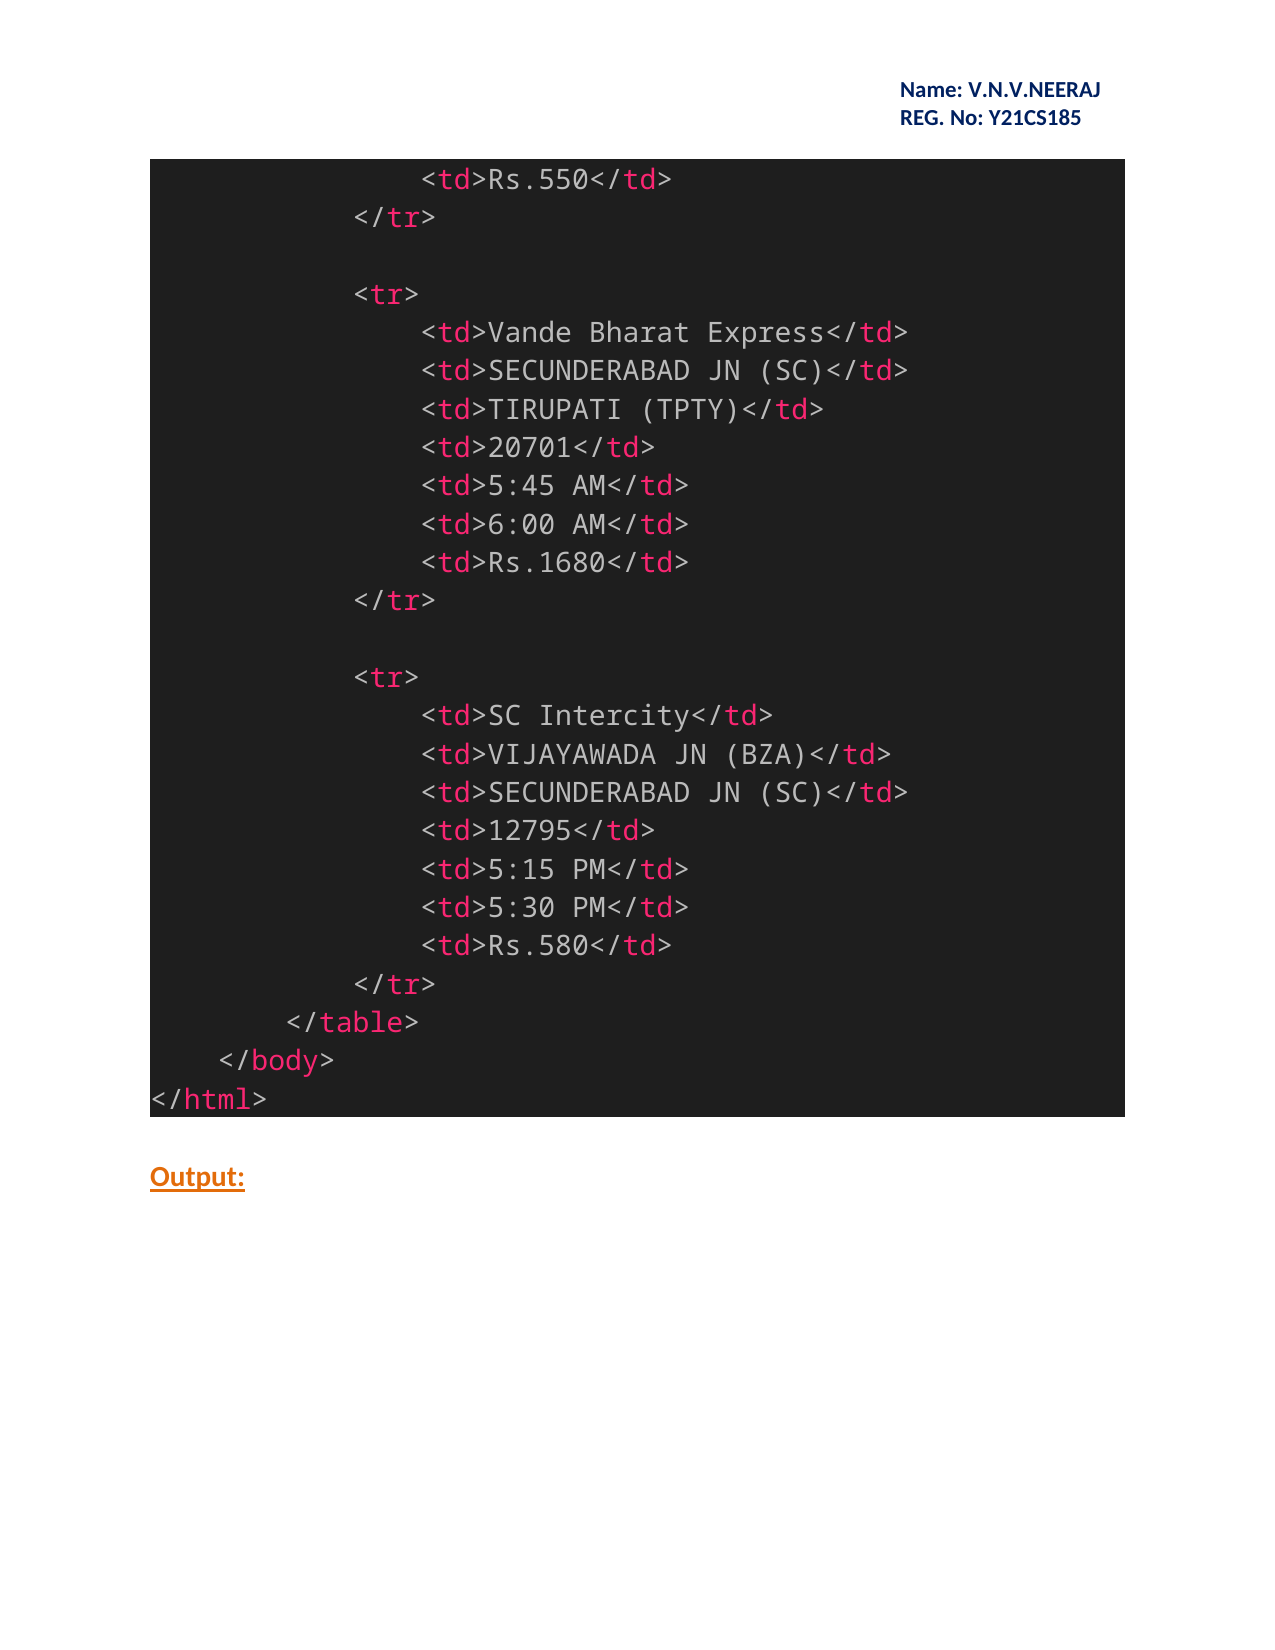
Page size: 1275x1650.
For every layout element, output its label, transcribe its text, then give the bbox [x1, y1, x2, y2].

text <td>Vande Bharat Express</td> [150, 312, 1125, 351]
text <td>12795</td> [150, 811, 1125, 849]
text <tr> [150, 274, 1125, 312]
text </table> [150, 1002, 1125, 1041]
text <td>20701</td> [150, 427, 1125, 466]
text <td>SECUNDERABAD JN (SC)</td> [150, 351, 1125, 389]
text <td>TIRUPATI (TPTY)</td> [150, 389, 1125, 427]
text <td>Rs.1680</td> [150, 542, 1125, 581]
text <td>5:30 PM</td> [150, 887, 1125, 926]
text </body> [150, 1041, 1125, 1079]
text <td>6:00 AM</td> [150, 504, 1125, 542]
text Output: [150, 1117, 1125, 1194]
text <tr> [150, 657, 1125, 696]
text </tr> [150, 964, 1125, 1002]
text <td>SC Intercity</td> [150, 696, 1125, 734]
text </tr> [150, 197, 1125, 236]
text <td>Rs.580</td> [150, 926, 1125, 964]
text <td>SECUNDERABAD JN (SC)</td> [150, 772, 1125, 811]
text <td>5:15 PM</td> [150, 849, 1125, 887]
text <td>VIJAYAWADA JN (BZA)</td> [150, 734, 1125, 772]
text <td>5:45 AM</td> [150, 466, 1125, 504]
text </tr> [150, 581, 1125, 619]
text </html> [150, 1079, 1125, 1117]
text <td>Rs.550</td> [150, 159, 1125, 197]
